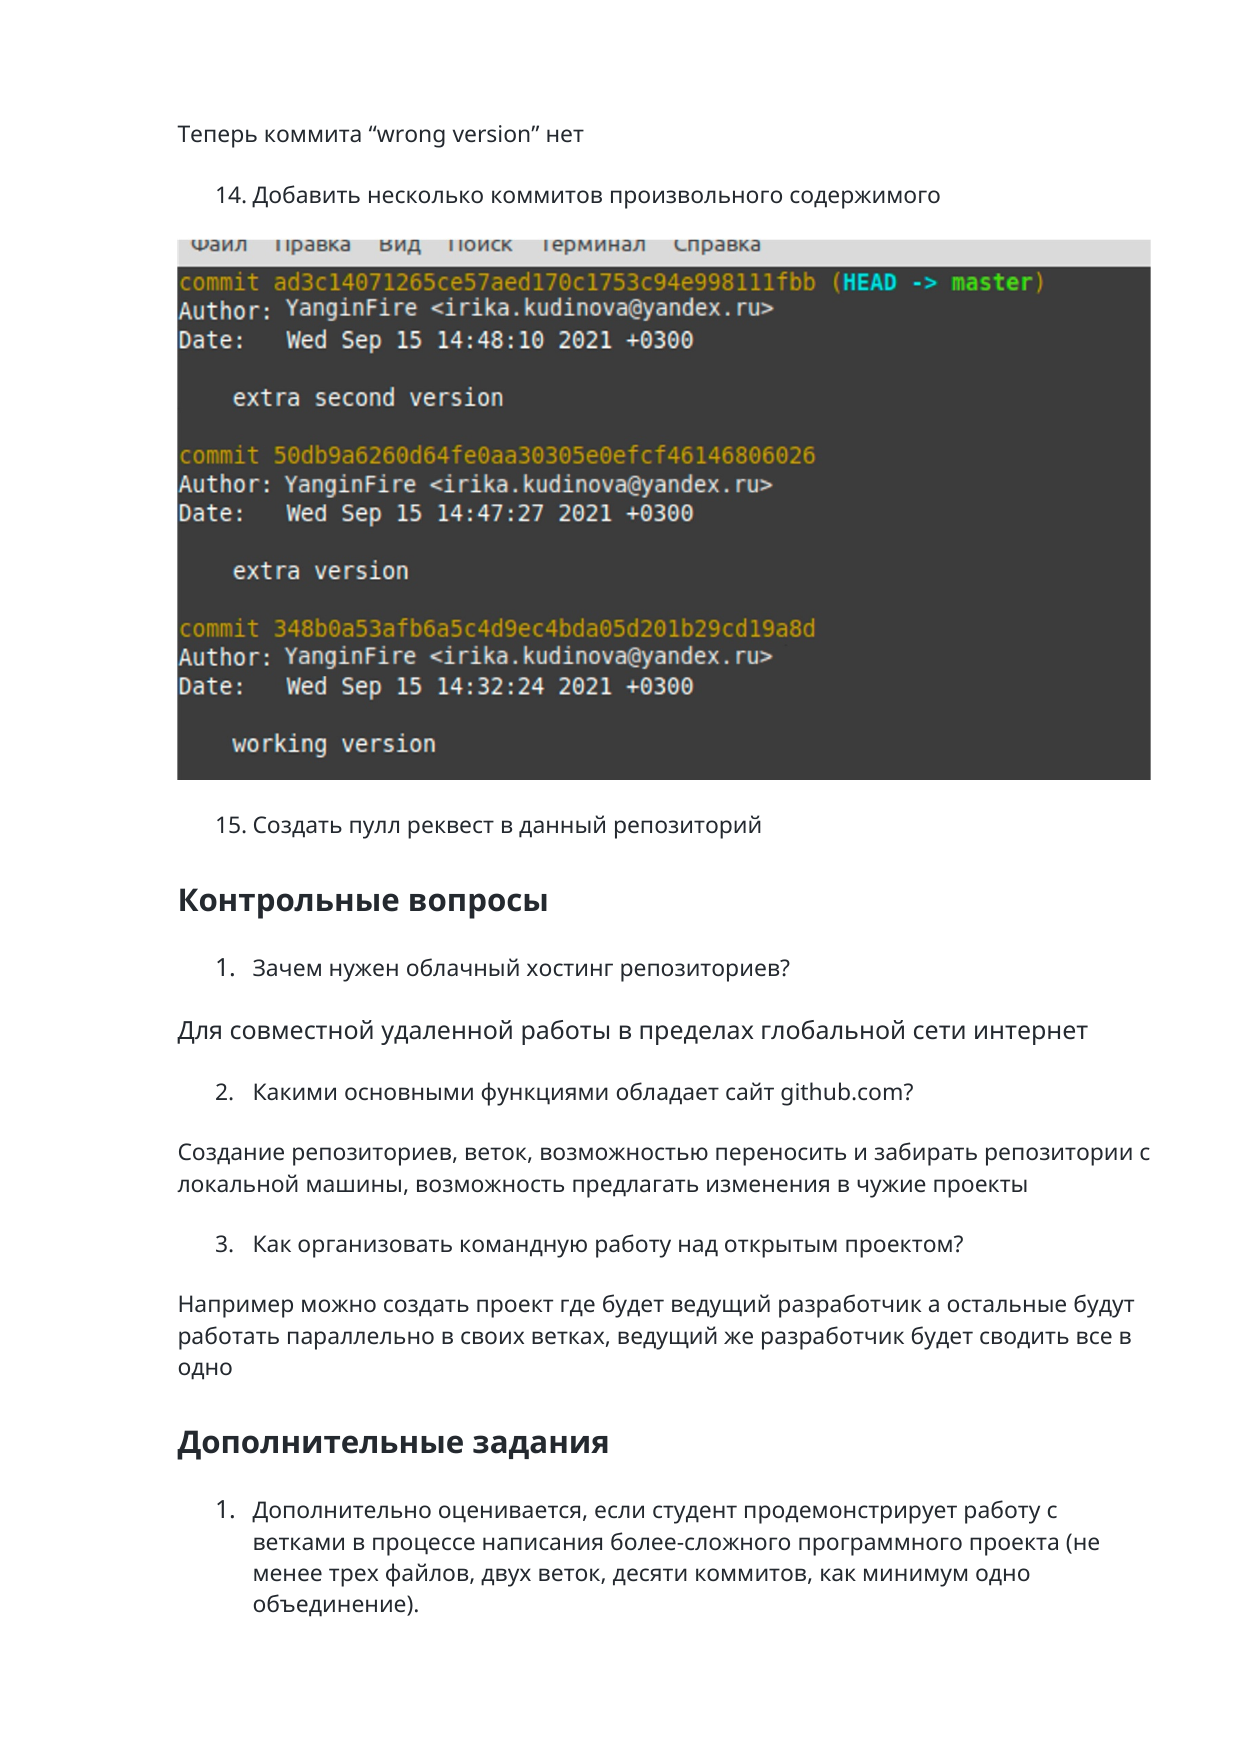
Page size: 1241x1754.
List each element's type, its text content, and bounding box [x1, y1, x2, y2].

subtitle Дополнительные задания [177, 1419, 1152, 1462]
subtitle Контрольные вопросы [177, 878, 1152, 920]
list Создать пулл реквест в данный репозиторий [215, 809, 1152, 840]
list Зачем нужен облачный хостинг репозиториев? [215, 949, 1152, 983]
text Например можно создать проект где будет ведущий разработчик а остальные будут работать параллельно в своих ветках, ведущий же разработчик будет сводить все в одно [177, 1288, 1152, 1382]
list Добавить несколько коммитов произвольного содержимого [215, 178, 1152, 210]
list Какими основными функциями обладает сайт github.com? [215, 1076, 1152, 1107]
picture [177, 238, 1151, 780]
text Для совместной удаленной работы в пределах глобальной сети интернет [177, 1013, 1152, 1047]
text Создание репозиториев, веток, возможностью переносить и забирать репозитории с локальной машины, возможность предлагать изменения в чужие проекты [177, 1136, 1152, 1199]
list Как организовать командную работу над открытым проектом? [215, 1228, 1152, 1259]
list Дополнительно оценивается, если студент продемонстрирует работу с ветками в процессе написания более-сложного программного проекта (не менее трех файлов, двух веток, десяти коммитов, как минимум одно объединение). [215, 1491, 1152, 1619]
text Теперь коммита “wrong version” нет [177, 118, 1152, 149]
